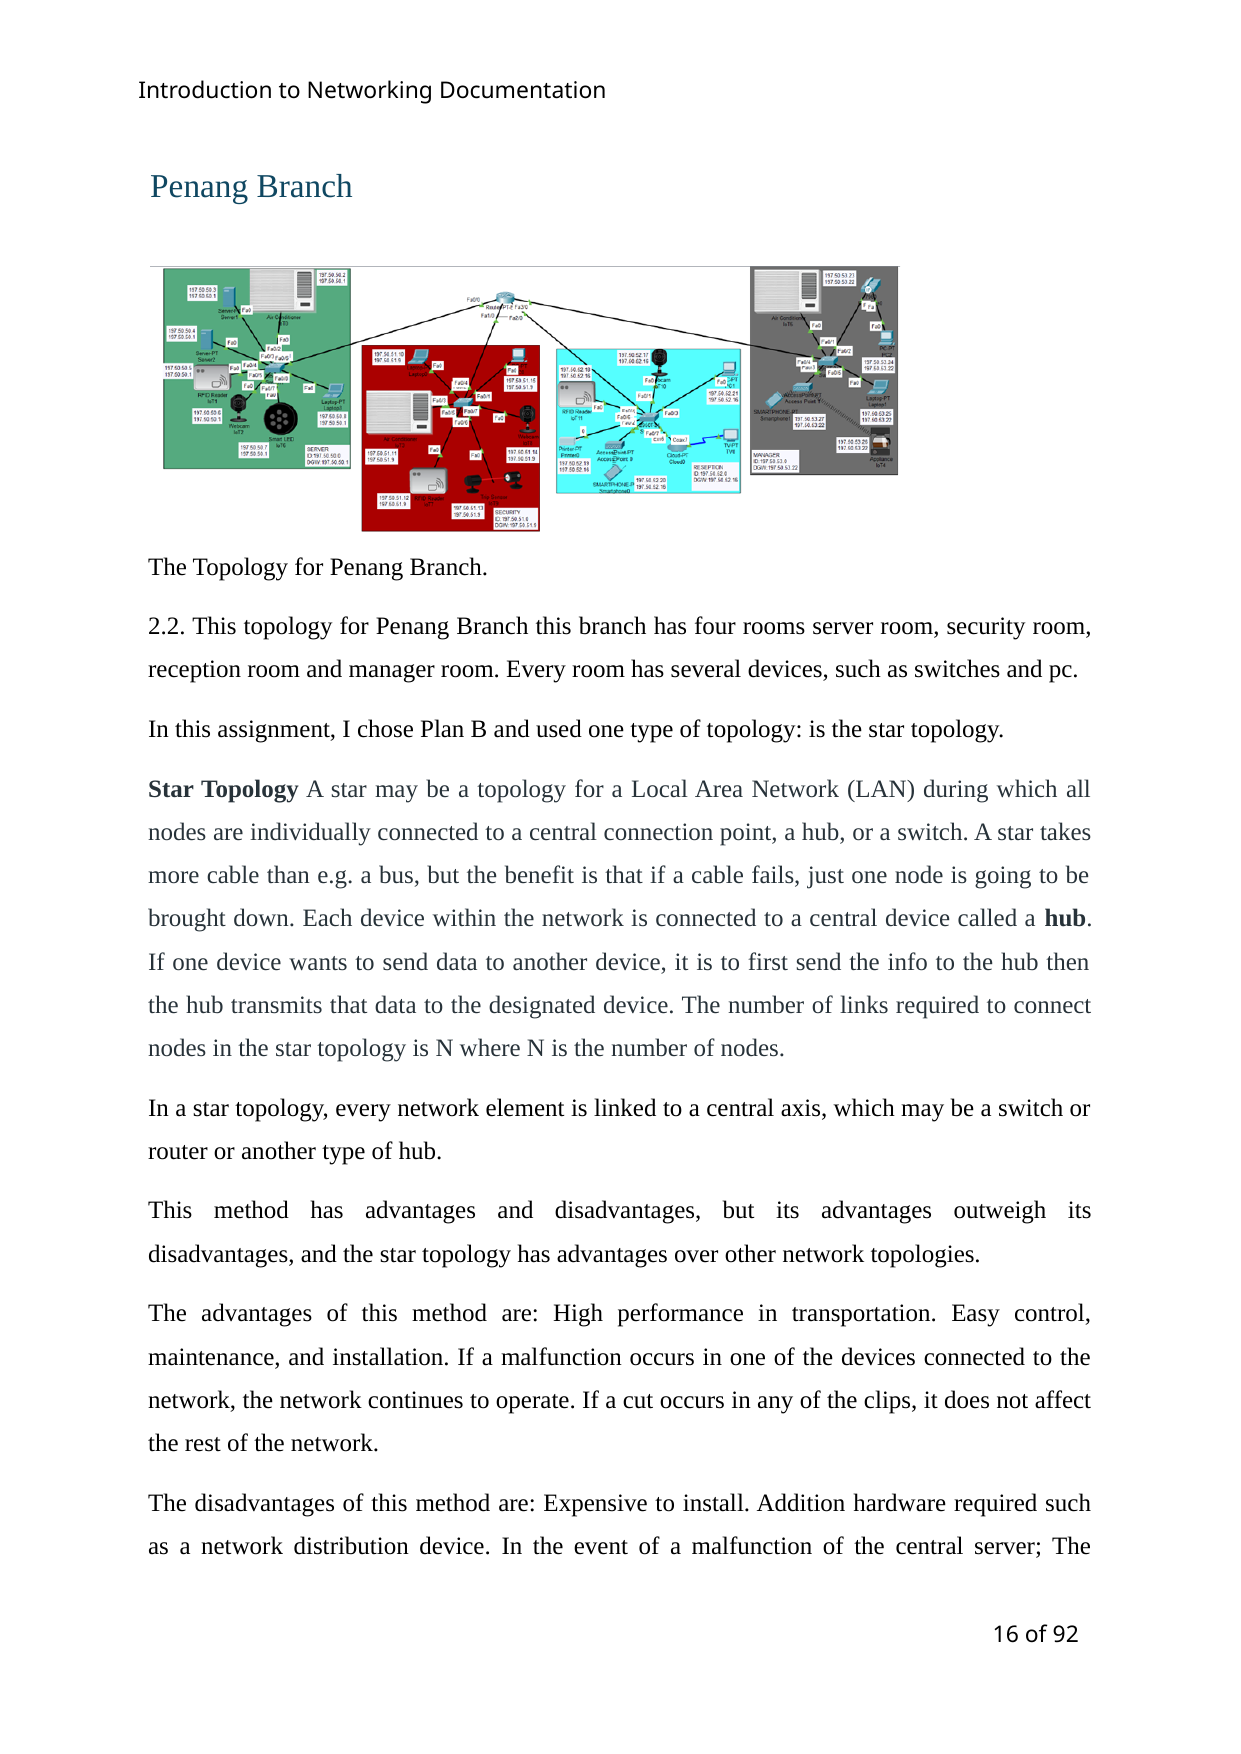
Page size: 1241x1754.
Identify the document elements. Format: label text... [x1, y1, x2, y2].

subtitle Penang Branch [150, 167, 1090, 205]
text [148, 1488, 1092, 1559]
text The Topology for Penang Branch. [148, 552, 1092, 580]
text In this assignment, I chose Plan B and used one type of topology: is the star topology. [148, 714, 1092, 743]
text Star Topology A star may be a topology for a Local Area Network (LAN) during which all nodes are individually connected to a central connection point, a hub, or a switch. A star takes more cable than e.g. a bus, but the benefit is that if a cable fails, just one node is going to be brought down. Each device within the network is connected to a central device called a hub. If one device wants to send data to another device, it is to first send the info to the hub then the hub transmits that data to the designated device. The number of links required to connect nodes in the star topology is N where N is the number of nodes. [148, 774, 1092, 1062]
picture [150, 266, 901, 533]
text The advantages of this method are: High performance in transportation. Easy control, maintenance, and installation. If a malfunction occurs in one of the devices connected to the network, the network continues to operate. If a cut occurs in any of the clips, it does not affect the rest of the network. [148, 1298, 1092, 1457]
text This method has advantages and disadvantages, but its advantages outweigh its disadvantages, and the star topology has advantages over other network topologies. [148, 1196, 1092, 1267]
text In a star topology, every network element is linked to a central axis, which may be a switch or router or another type of hub. [148, 1093, 1092, 1164]
text 2.2. This topology for Penang Branch this branch has four rooms server room, security room, reception room and manager room. Every room has several devices, such as switches and pc. [148, 611, 1092, 683]
